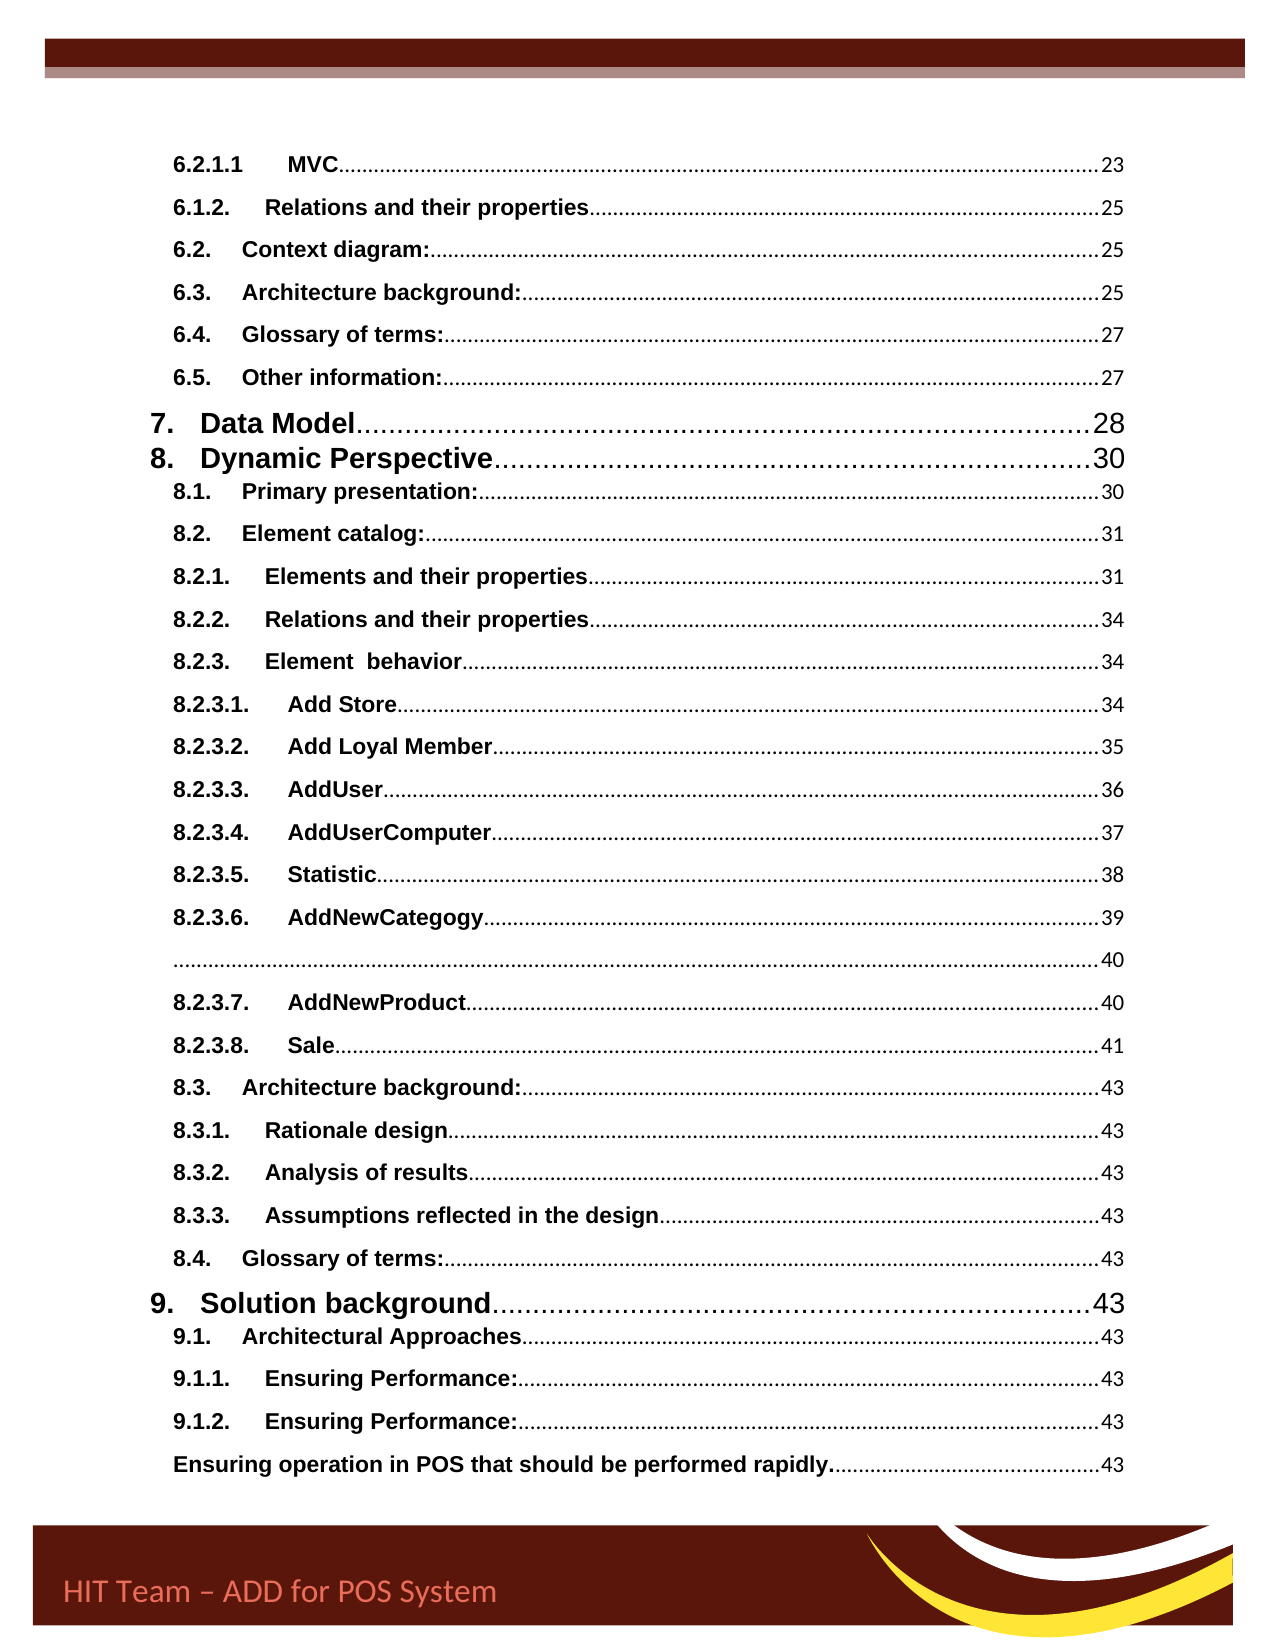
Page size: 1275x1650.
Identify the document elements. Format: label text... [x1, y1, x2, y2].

text 8.4. Glossary of terms: 43 [173, 1244, 1125, 1272]
text 6.2. Context diagram: 25 [173, 235, 1125, 263]
text 9.1.1. Ensuring Performance: 43 [173, 1364, 1125, 1393]
text 8.2.3.6. AddNewCategogy 39 [173, 903, 1125, 931]
text 6.2.1.1 MVC 23 [173, 150, 1125, 178]
text 8.3.3. Assumptions reflected in the design 43 [173, 1201, 1125, 1229]
text 6.5. Other information: 27 [173, 363, 1125, 391]
text Ensuring operation in POS that should be performed rapidly. 43 [173, 1450, 1125, 1478]
text 9.1.2. Ensuring Performance: 43 [173, 1407, 1125, 1435]
text 9. Solution background 43 [150, 1286, 1125, 1320]
text 8.1. Primary presentation: 30 [173, 477, 1125, 505]
text 8.2.3.2. Add Loyal Member 35 [173, 732, 1125, 761]
text 9.1. Architectural Approaches 43 [173, 1322, 1125, 1350]
text 8.2.3.5. Statistic 38 [173, 860, 1125, 888]
text 6.3. Architecture background: 25 [173, 278, 1125, 306]
text 8.3.1. Rationale design 43 [173, 1116, 1125, 1144]
text 8.2.3. Element behavior 34 [173, 647, 1125, 675]
text 8.2.1. Elements and their properties 31 [173, 562, 1125, 590]
text 8.2.3.1. Add Store 34 [173, 690, 1125, 718]
text 8.2.3.4. AddUserComputer 37 [173, 818, 1125, 846]
text 40 [173, 946, 1125, 973]
text 8. Dynamic Perspective 30 [150, 441, 1125, 475]
text 8.2.2. Relations and their properties 34 [173, 605, 1125, 633]
text 6.1.2. Relations and their properties 25 [173, 193, 1125, 221]
text 8.2.3.7. AddNewProduct 40 [173, 988, 1125, 1016]
text 8.2.3.8. Sale 41 [173, 1031, 1125, 1059]
text 6.4. Glossary of terms: 27 [173, 320, 1125, 348]
text 7. Data Model 28 [150, 406, 1125, 439]
text 8.3. Architecture background: 43 [173, 1073, 1125, 1101]
text 8.3.2. Analysis of results 43 [173, 1158, 1125, 1187]
text 8.2.3.3. AddUser 36 [173, 775, 1125, 803]
text 8.2. Element catalog: 31 [173, 519, 1125, 547]
